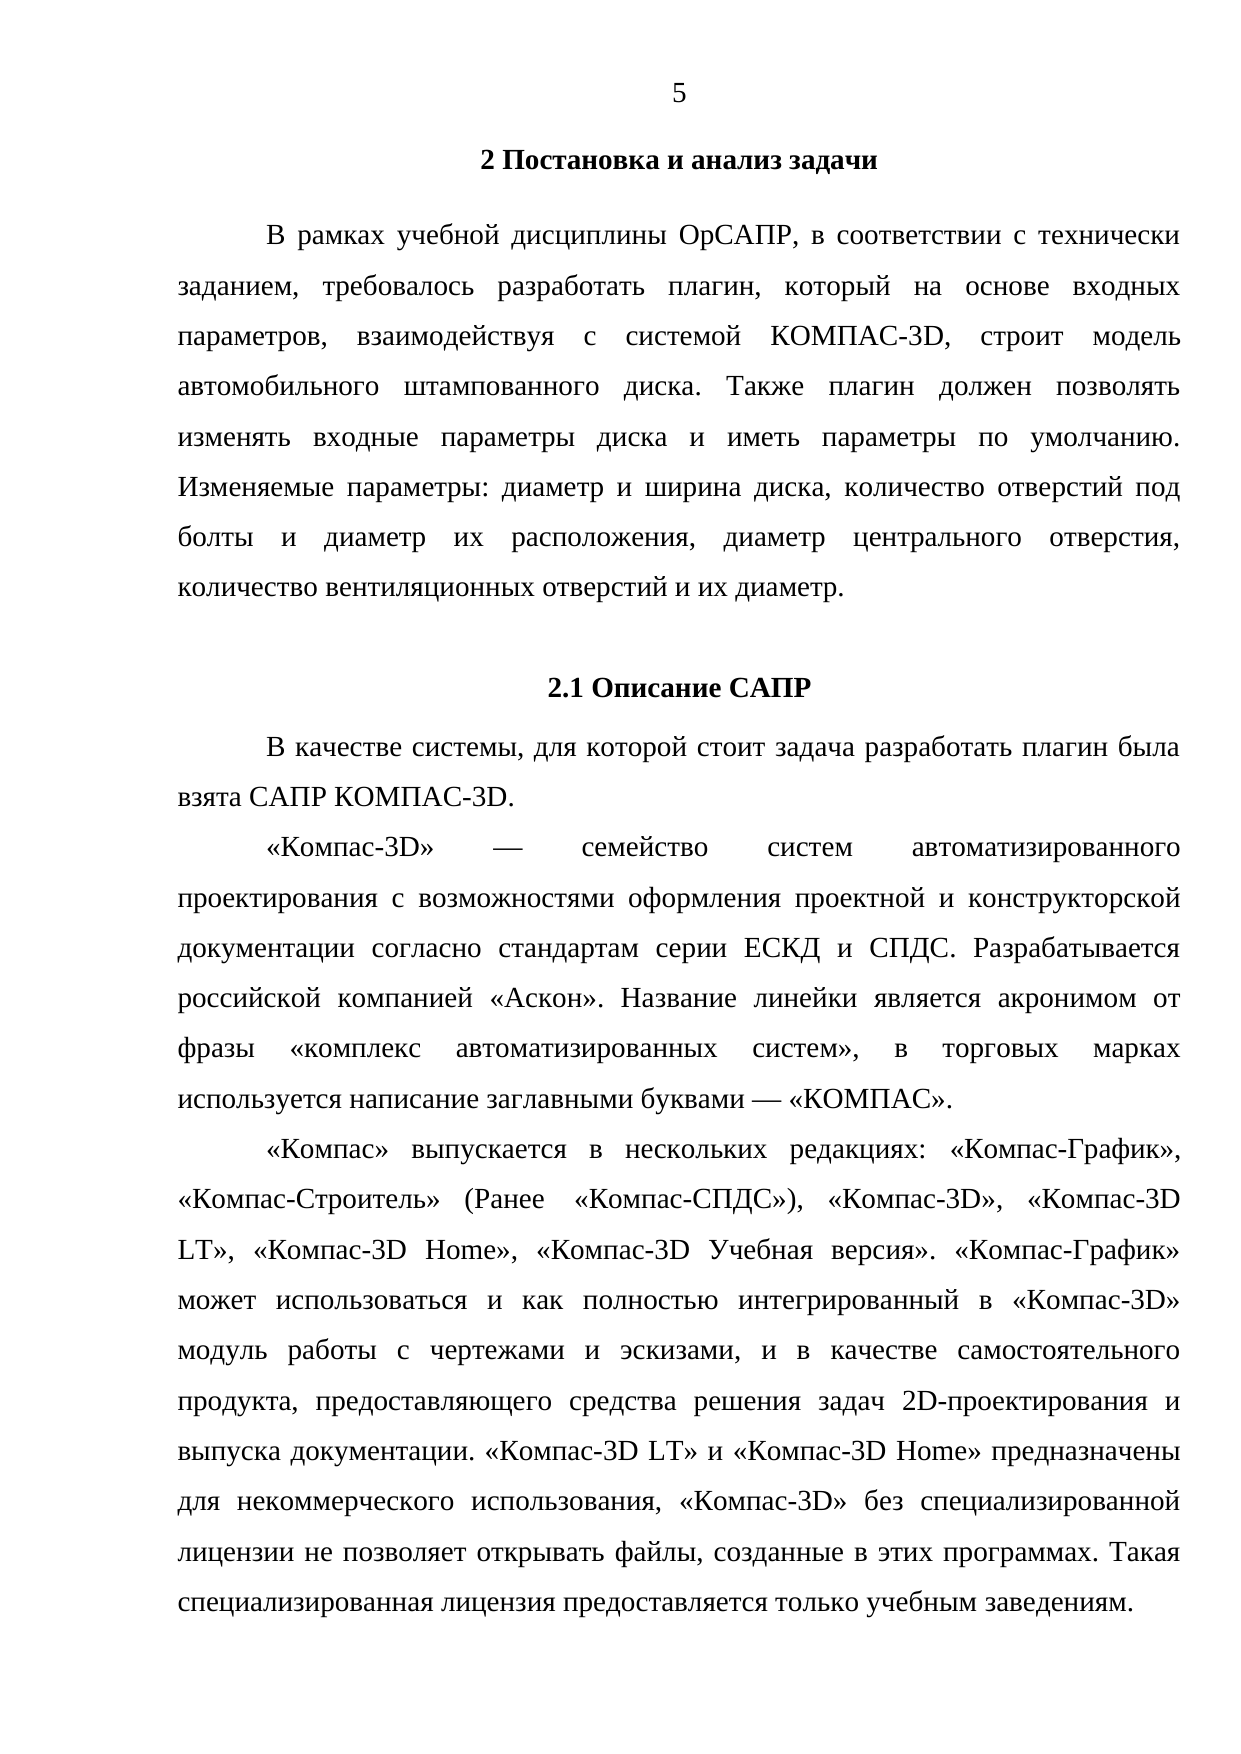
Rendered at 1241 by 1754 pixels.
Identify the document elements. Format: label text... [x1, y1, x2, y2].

text В качестве системы, для которой стоит задача разработать плагин была взята САПР КОМПАС-3D. [177, 729, 1181, 813]
text В рамках учебной дисциплины ОрСАПР, в соответствии с технически заданием, требовалось разработать плагин, который на основе входных параметров, взаимодействуя с системой КОМПАС-3D, строит модель автомобильного штампованного диска. Также плагин должен позволять изменять входные параметры диска и иметь параметры по умолчанию. Изменяемые параметры: диаметр и ширина диска, количество отверстий под болты и диаметр их расположения, диаметр центрального отверстия, количество вентиляционных отверстий и их диаметр. [177, 217, 1181, 603]
text «Компас» выпускается в нескольких редакциях: «Компас-График», «Компас-Строитель» (Ранее «Компас-СПДС»), «Компас-3D», «Компас-3D LT», «Компас-3D Home», «Компас-3D Учебная версия». «Компас-График» может использоваться и как полностью интегрированный в «Компас-3D» модуль работы с чертежами и эскизами, и в качестве самостоятельного продукта, предоставляющего средства решения задач 2D-проектирования и выпуска документации. «Компас-3D LT» и «Компас-3D Home» предназначены для некоммерческого использования, «Компас-3D» без специализированной лицензии не позволяет открывать файлы, созданные в этих программах. Такая специализированная лицензия предоставляется только учебным заведениям. [177, 1131, 1181, 1618]
subtitle 2.1 Описание САПР [177, 670, 1181, 704]
subtitle 2 Постановка и анализ задачи [177, 142, 1181, 176]
text «Компас-3D» — семейство систем автоматизированного проектирования с возможностями оформления проектной и конструкторской документации согласно стандартам серии ЕСКД и СПДС. Разрабатывается российской компанией «Аскон». Название линейки является акронимом от фразы «комплекс автоматизированных систем», в торговых марках используется написание заглавными буквами — «КОМПАС». [177, 829, 1181, 1114]
